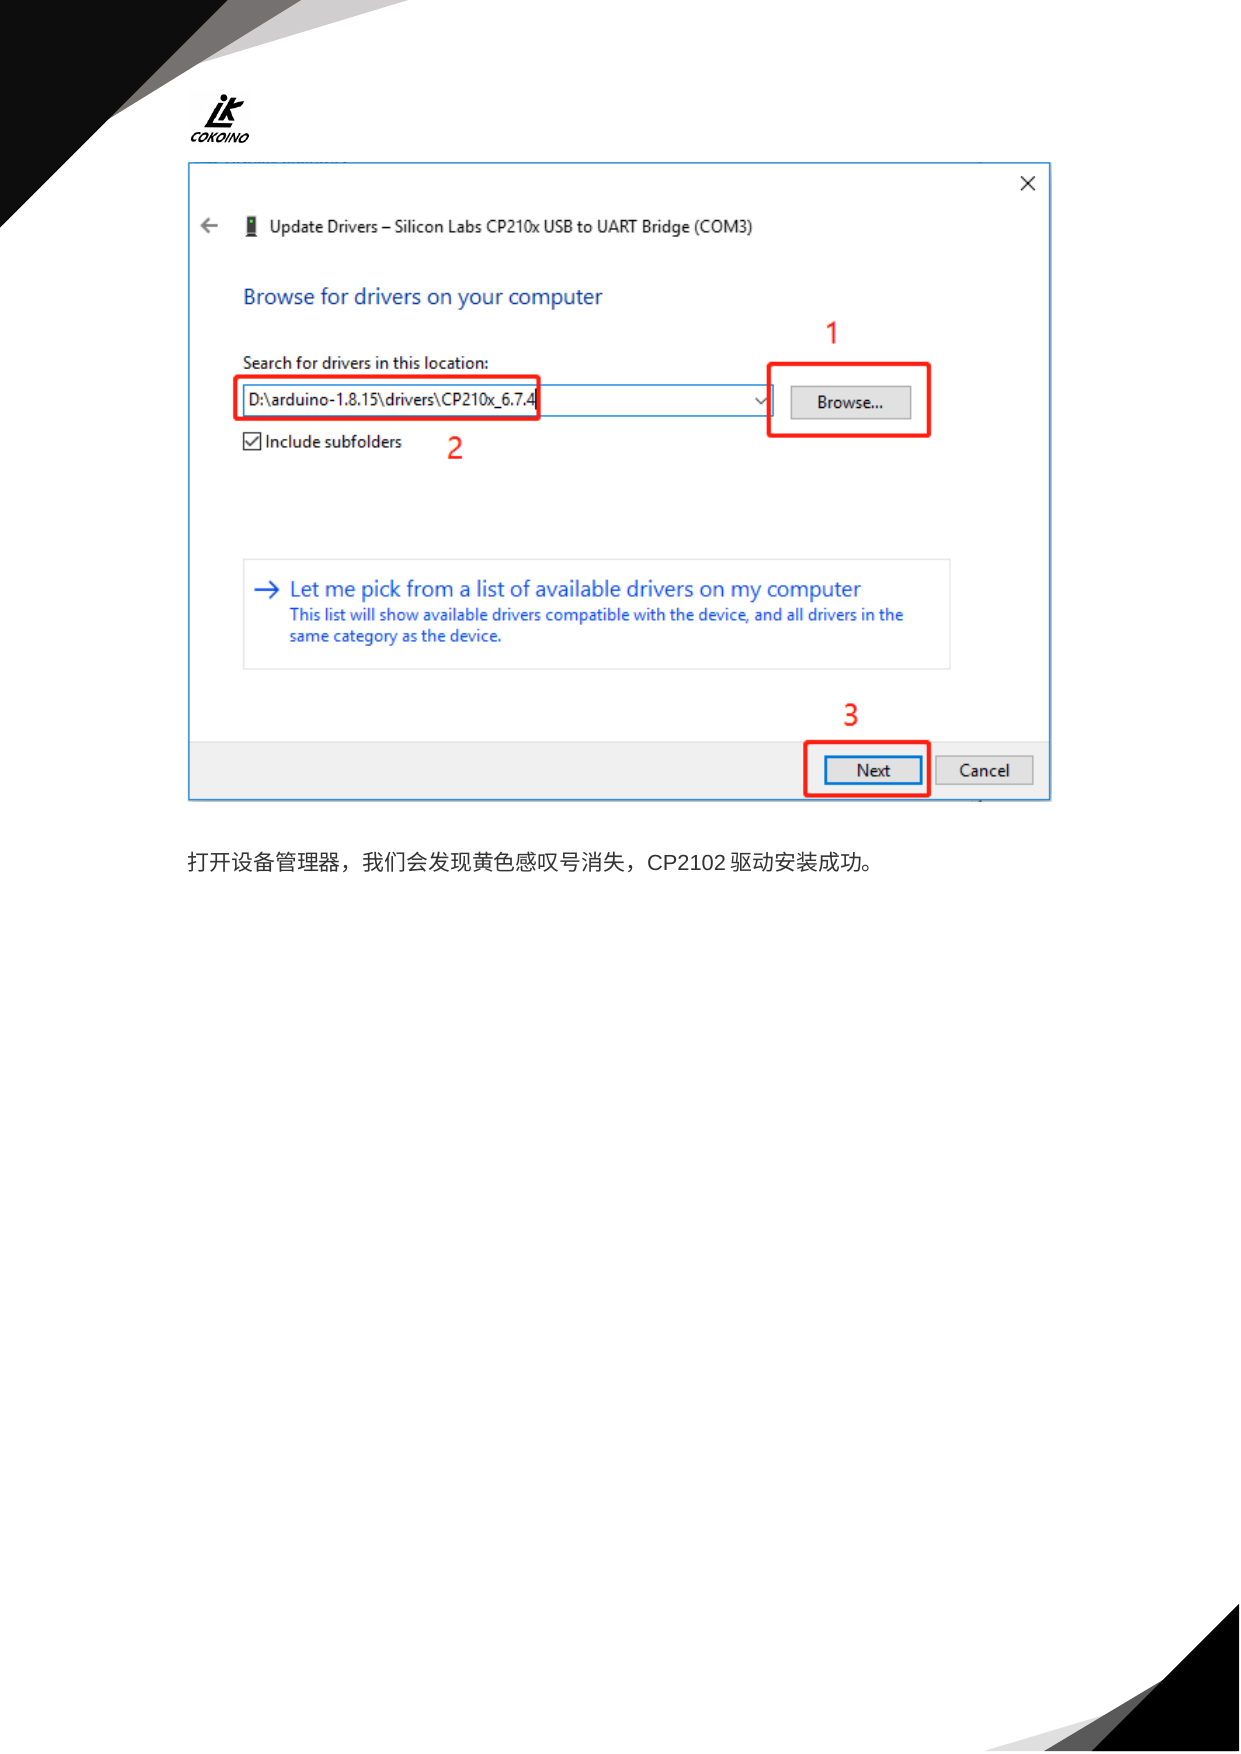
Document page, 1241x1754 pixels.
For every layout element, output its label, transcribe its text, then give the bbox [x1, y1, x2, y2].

picture [187, 162, 1052, 802]
picture [187, 90, 252, 147]
